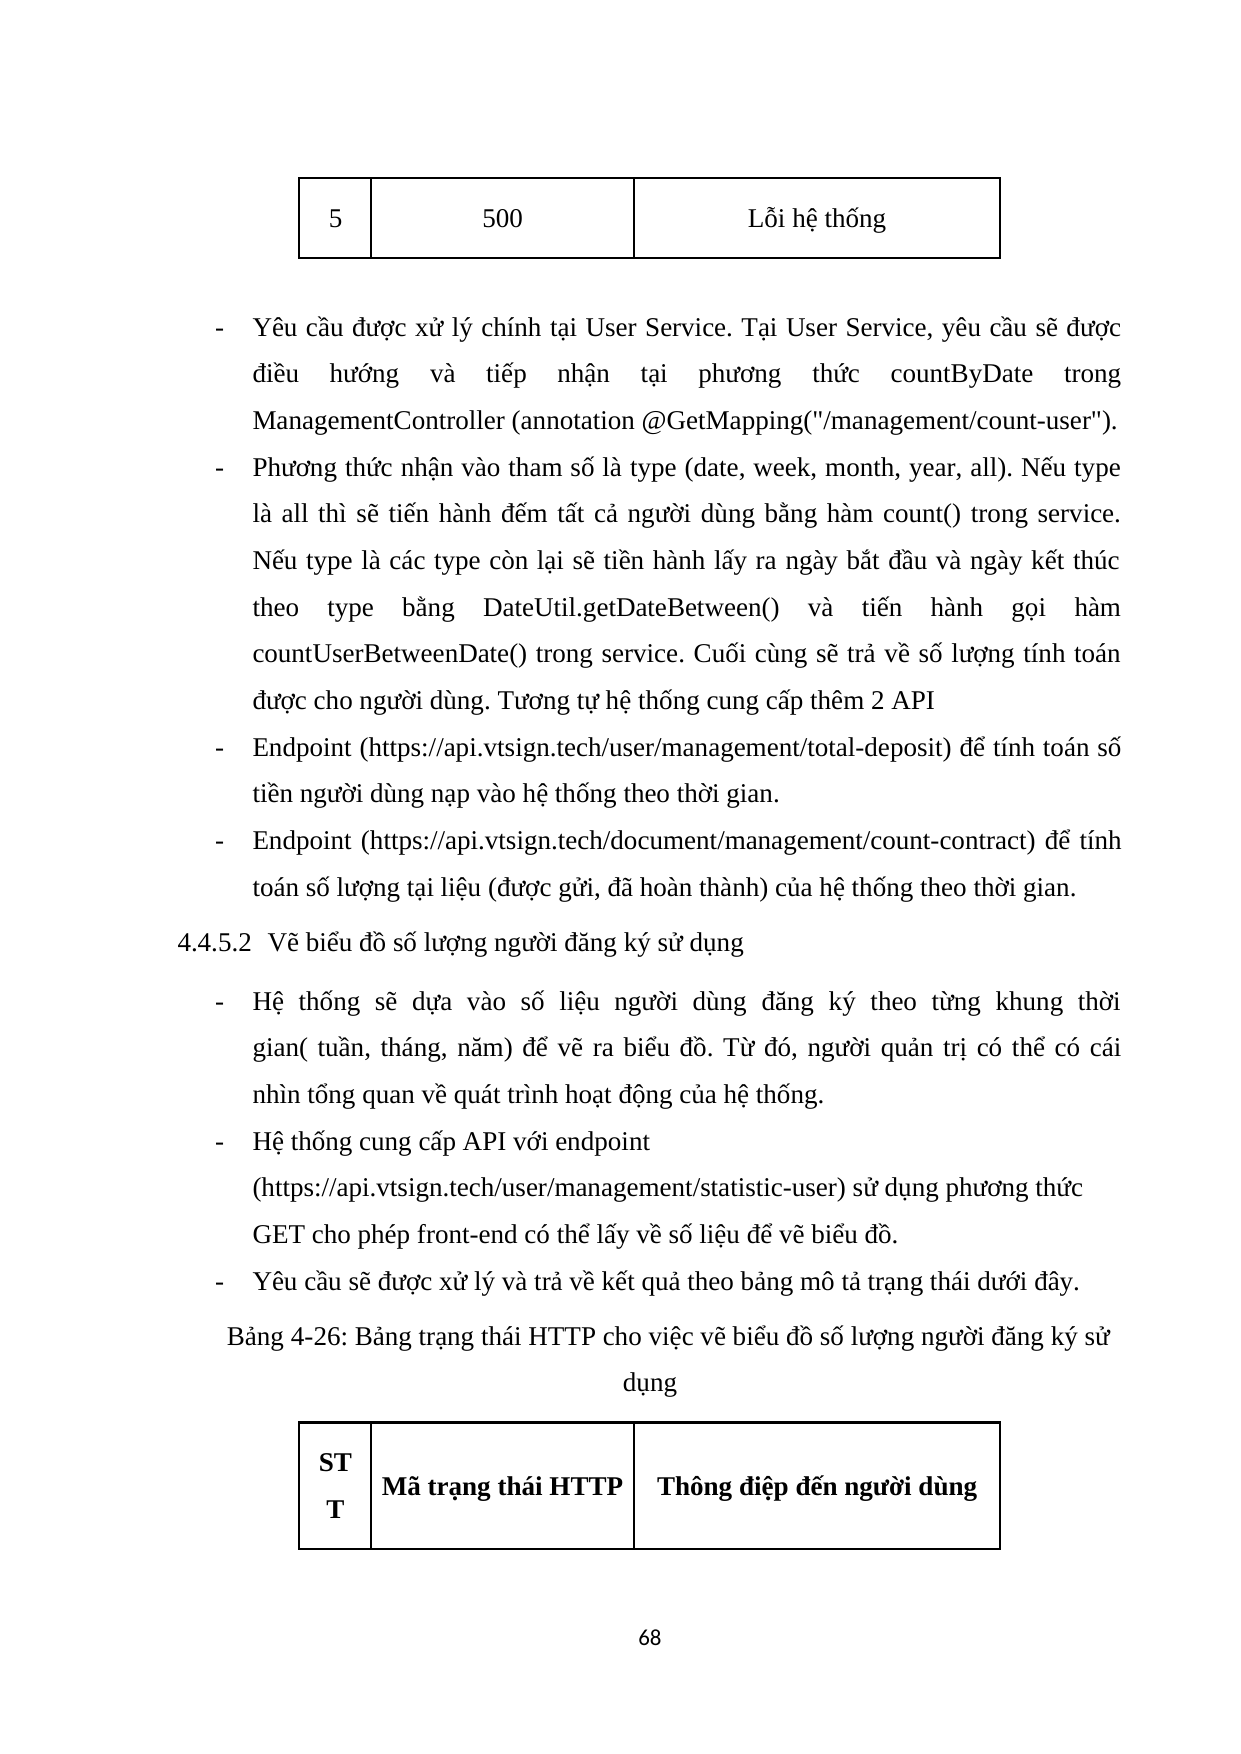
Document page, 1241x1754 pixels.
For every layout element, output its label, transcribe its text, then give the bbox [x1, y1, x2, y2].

list Yêu cầu sẽ được xử lý và trả về kết quả theo bảng mô tả trạng thái dưới đây. [215, 1265, 1122, 1296]
table_cell 500 [372, 179, 633, 257]
list Yêu cầu được xử lý chính tại User Service. Tại User Service, yêu cầu sẽ được điều hướng và tiếp nhận tại phương thức countByDate trong ManagementController (annotation @GetMapping("/management/count-user"). [215, 311, 1122, 435]
table_header STT [300, 1424, 370, 1548]
table_cell Lỗi hệ thống [635, 179, 999, 257]
subtitle Vẽ biểu đồ số lượng người đăng ký sử dụng [177, 926, 1122, 957]
list Endpoint (https://api.vtsign.tech/document/management/count-contract) để tính toán số lượng tại liệu (được gửi, đã hoàn thành) của hệ thống theo thời gian. [215, 824, 1122, 902]
list Hệ thống cung cấp API với endpoint (https://api.vtsign.tech/user/management/statistic-user) sử dụng phương thức GET cho phép front-end có thể lấy về số liệu để vẽ biểu đồ. [215, 1125, 1122, 1249]
table_cell 5 [300, 179, 370, 257]
list Phương thức nhận vào tham số là type (date, week, month, year, all). Nếu type là all thì sẽ tiến hành đếm tất cả người dùng bằng hàm count() trong service. Nếu type là các type còn lại sẽ tiền hành lấy ra ngày bắt đầu và ngày kết thúc theo type bằng DateUtil.getDateBetween() và tiến hành gọi hàm countUserBetweenDate() trong service. Cuối cùng sẽ trả về số lượng tính toán được cho người dùng. Tương tự hệ thống cung cấp thêm 2 API [215, 451, 1122, 715]
table_header Thông điệp đến người dùng [635, 1424, 999, 1548]
table_header Mã trạng thái HTTP [372, 1424, 633, 1548]
list Hệ thống sẽ dựa vào số liệu người dùng đăng ký theo từng khung thời gian( tuần, tháng, năm) để vẽ ra biểu đồ. Từ đó, người quản trị có thể có cái nhìn tổng quan về quát trình hoạt động của hệ thống. [215, 985, 1122, 1109]
list Endpoint (https://api.vtsign.tech/user/management/total-deposit) để tính toán số tiền người dùng nạp vào hệ thống theo thời gian. [215, 731, 1122, 808]
